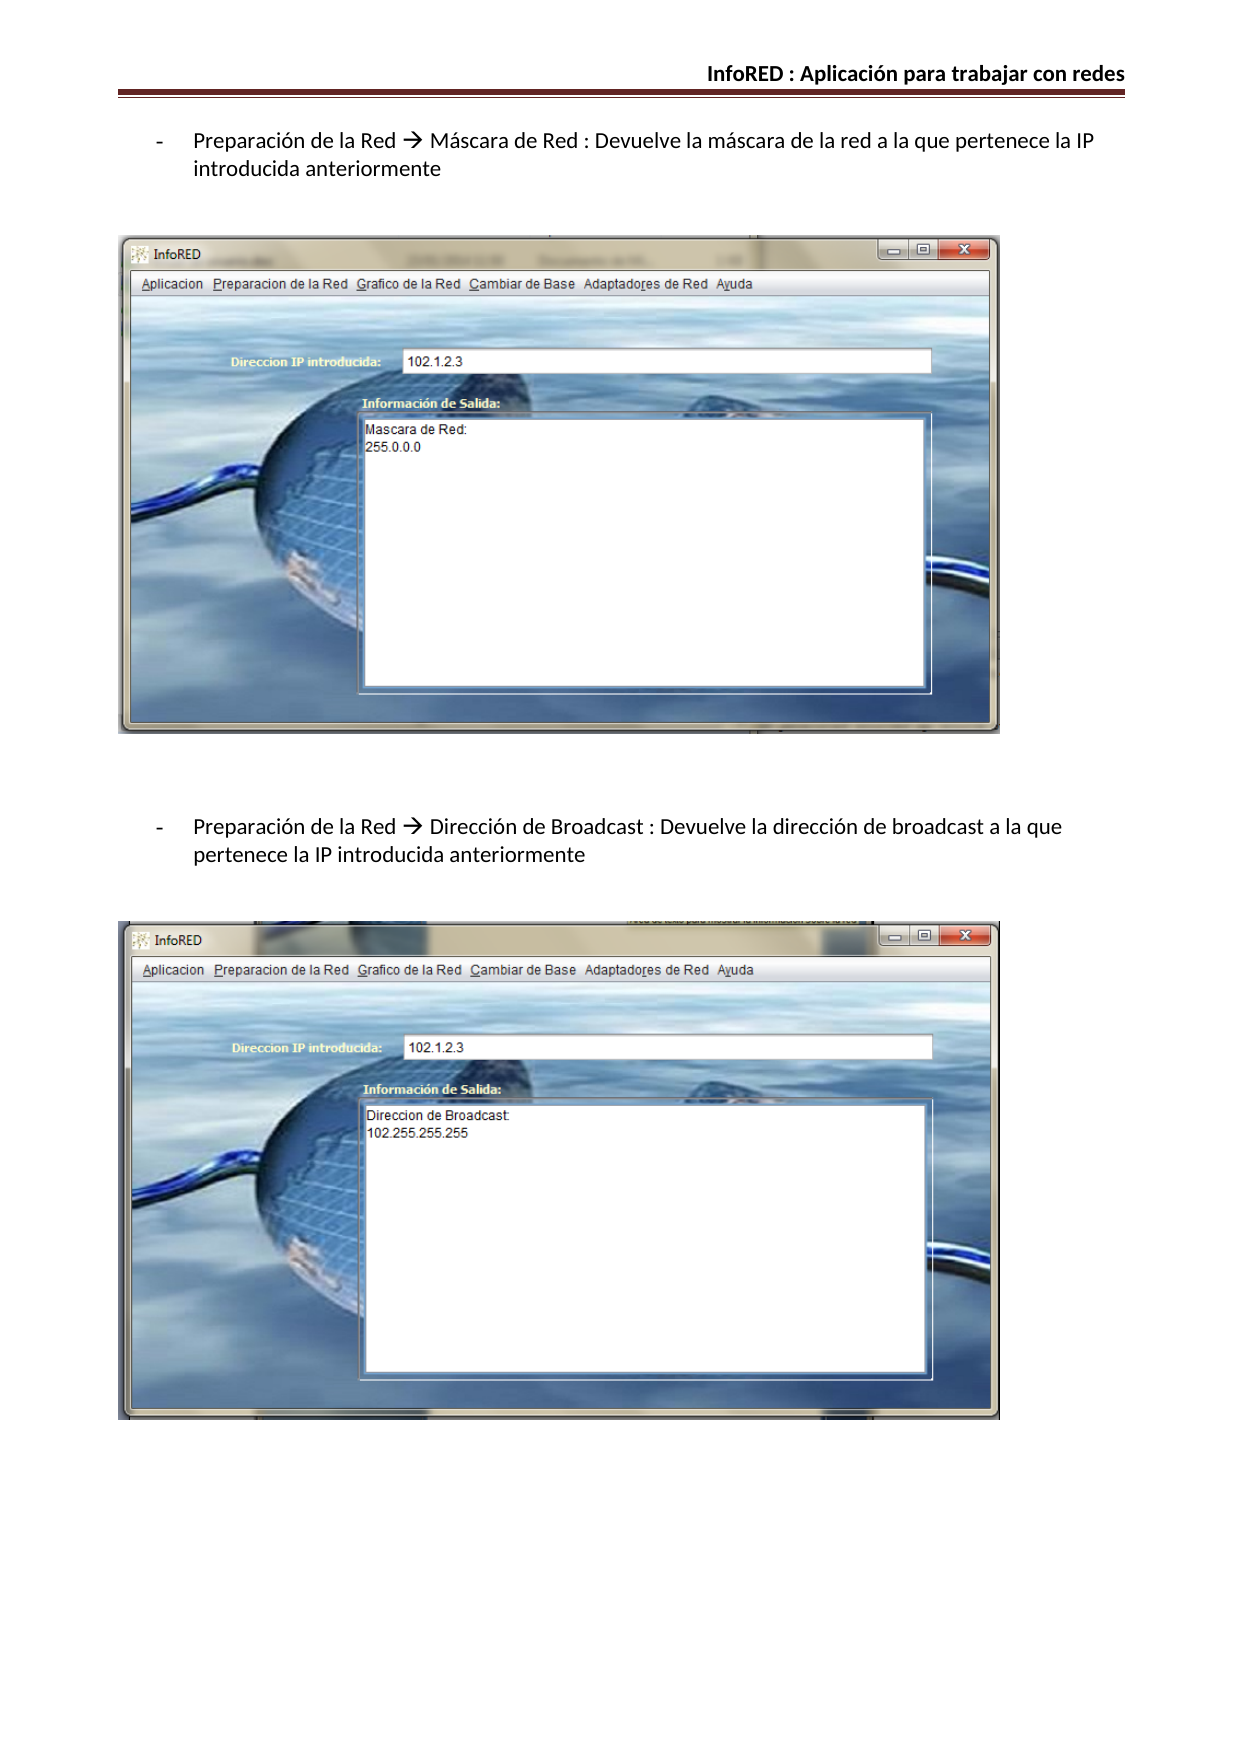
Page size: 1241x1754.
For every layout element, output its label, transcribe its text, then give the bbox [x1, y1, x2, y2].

list Preparación de de Red : Devuelve la máscara de la red a la que pertenece introducida anteriormente [156, 127, 1125, 183]
picture [118, 921, 1000, 1420]
picture [118, 235, 1000, 734]
list Preparación de de Broadcast : Devuelve la dirección de broadcast a la que pertenece introducida anteriormente [156, 812, 1125, 868]
